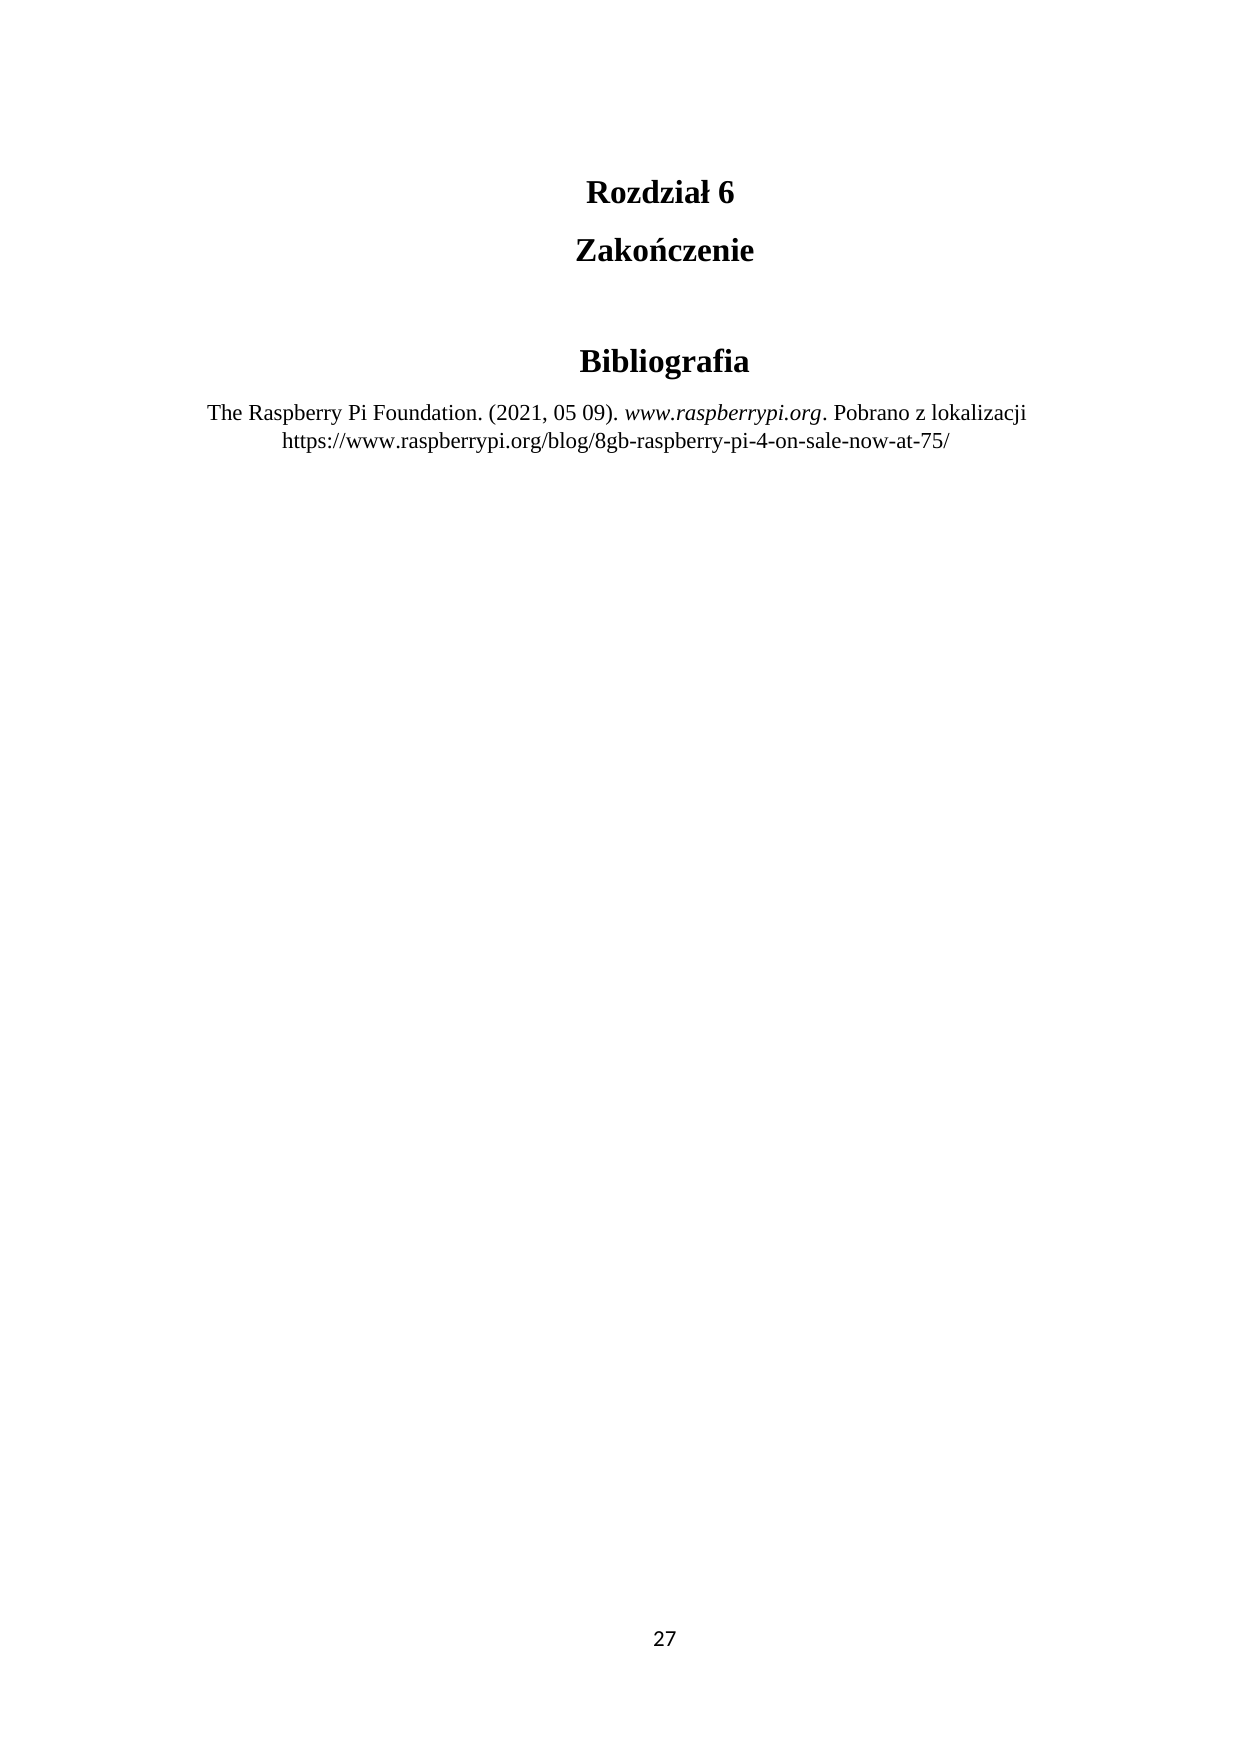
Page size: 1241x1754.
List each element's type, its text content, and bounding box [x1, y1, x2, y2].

subtitle Rozdział 6 Zakończenie [207, 173, 1122, 268]
